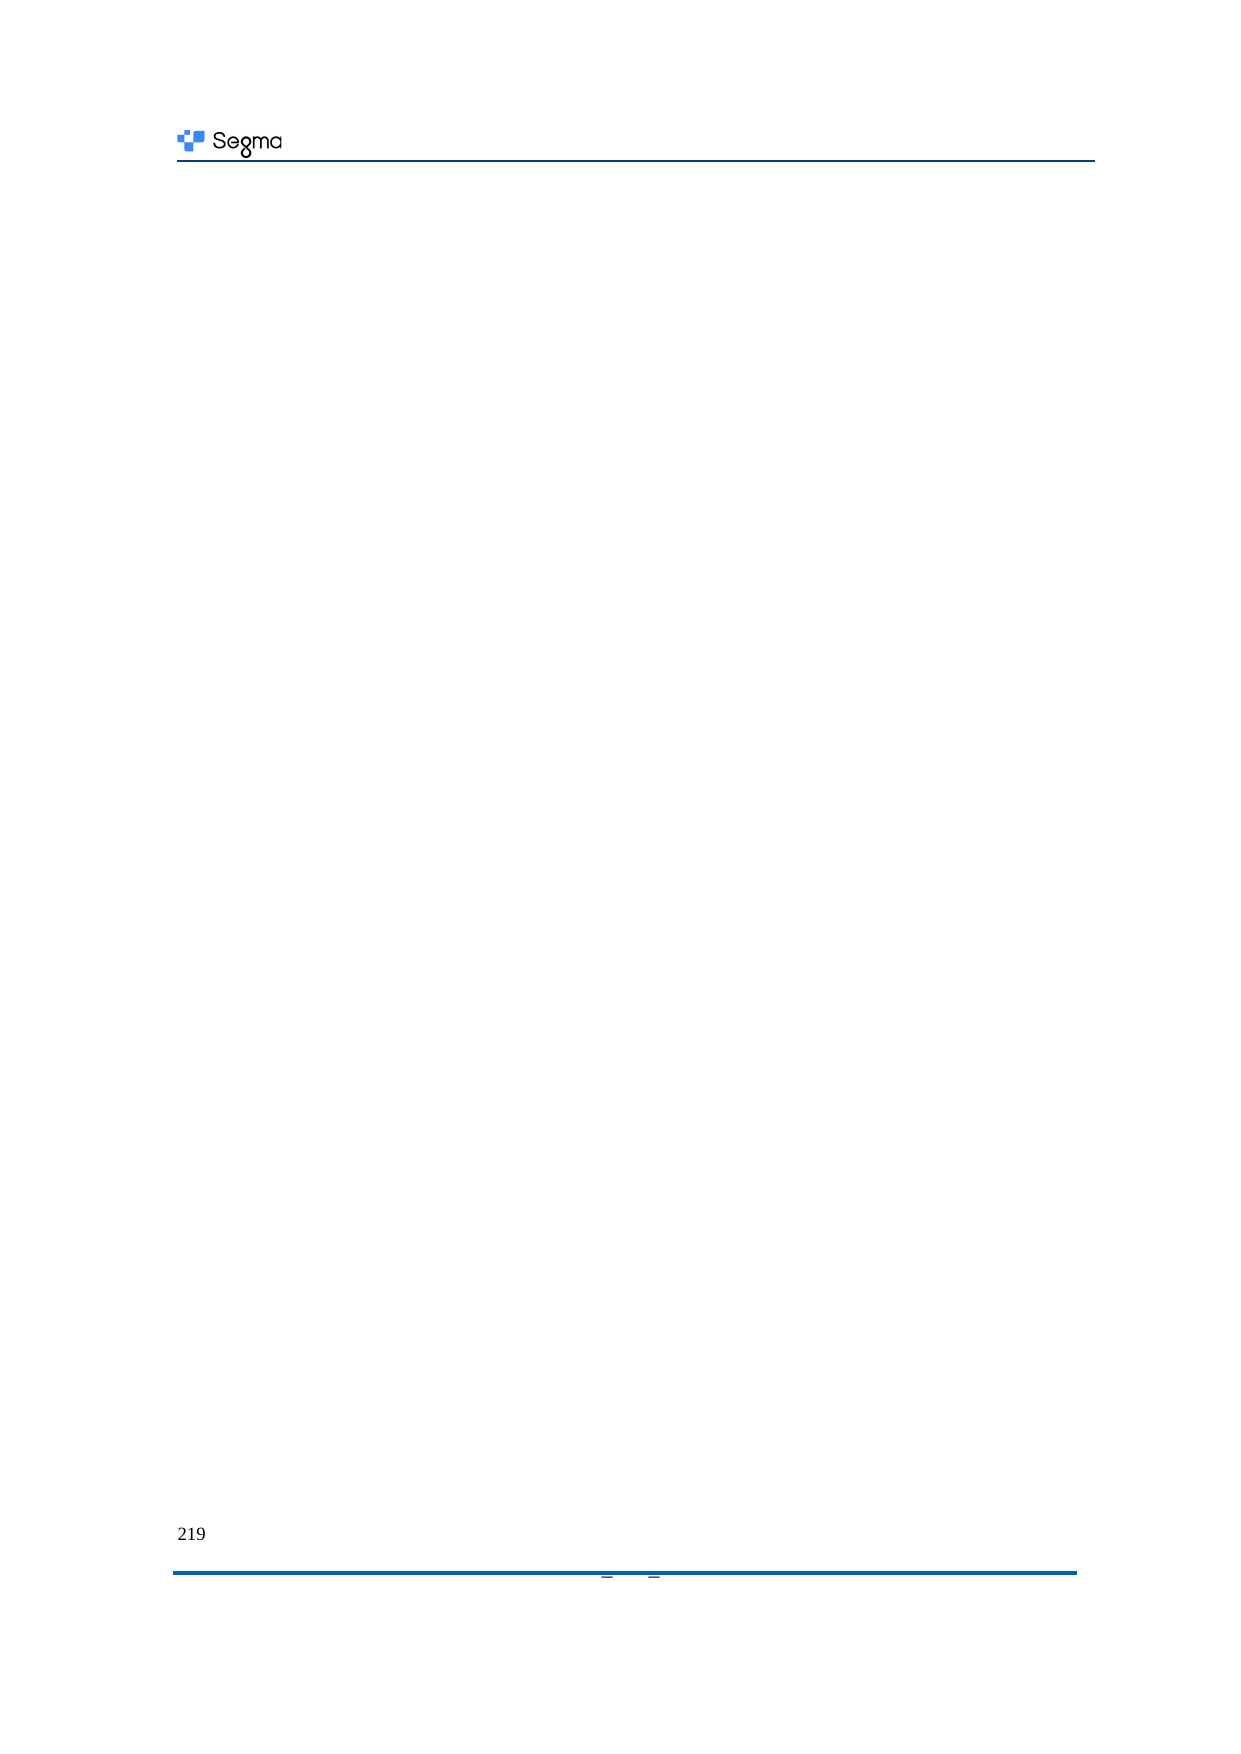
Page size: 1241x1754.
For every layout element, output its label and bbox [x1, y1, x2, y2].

picture [177, 130, 282, 158]
